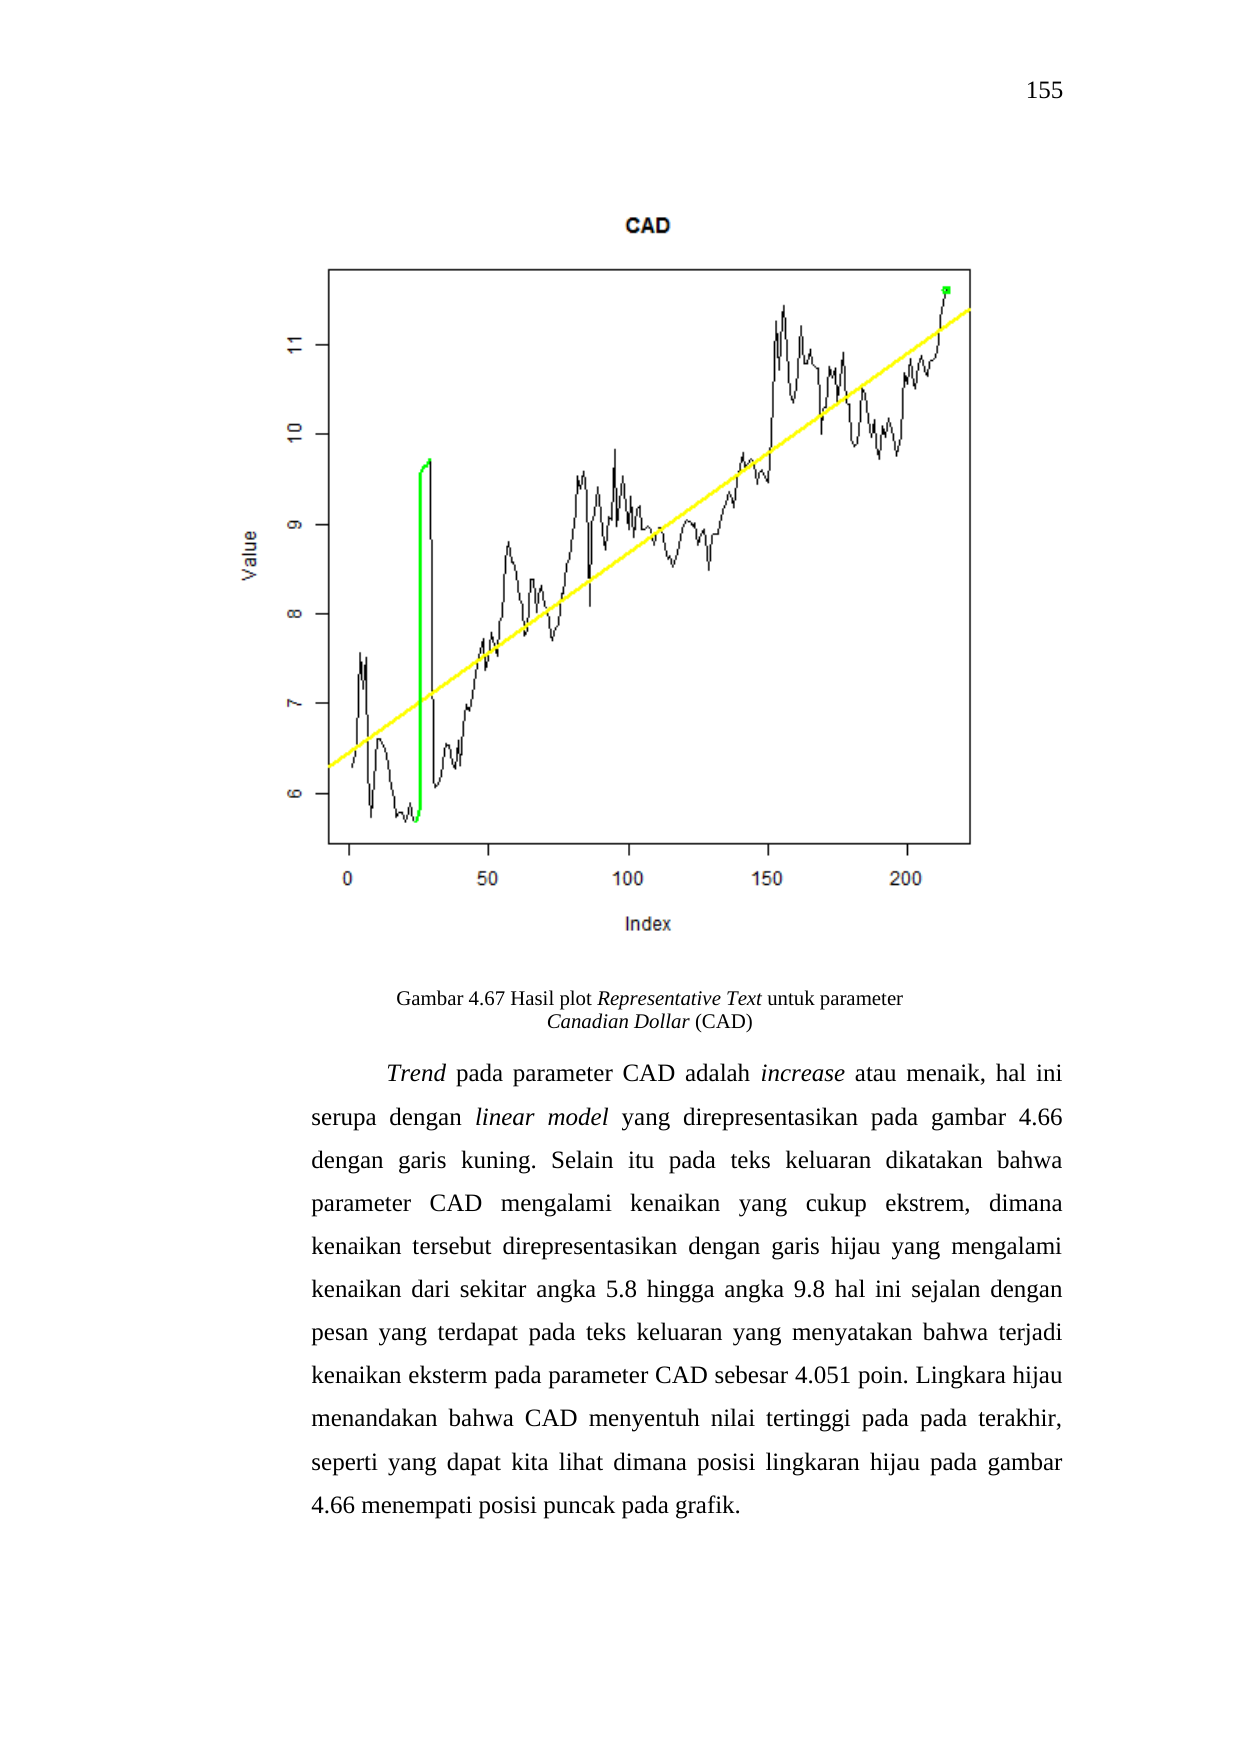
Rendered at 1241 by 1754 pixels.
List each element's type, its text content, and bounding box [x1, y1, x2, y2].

text Trend pada parameter CAD adalah increase atau menaik, hal ini serupa dengan linear model yang direpresentasikan pada gambar 4.66 dengan garis kuning. Selain itu pada teks keluaran dikatakan bahwa parameter CAD mengalami kenaikan yang cukup ekstrem, dimana kenaikan tersebut direpresentasikan dengan garis hijau yang mengalami kenaikan dari sekitar angka 5.8 hingga angka 9.8 hal ini sejalan dengan pesan yang terdapat pada teks keluaran yang menyatakan bahwa terjadi kenaikan eksterm pada parameter CAD sebesar 4.051 poin. Lingkara hijau menandakan bahwa CAD menyentuh nilai tertinggi pada pada terakhir, seperti yang dapat kita lihat dimana posisi lingkaran hijau pada gambar 4.66 menempati posisi puncak pada grafik. [311, 1058, 1063, 1518]
picture [236, 177, 1018, 959]
